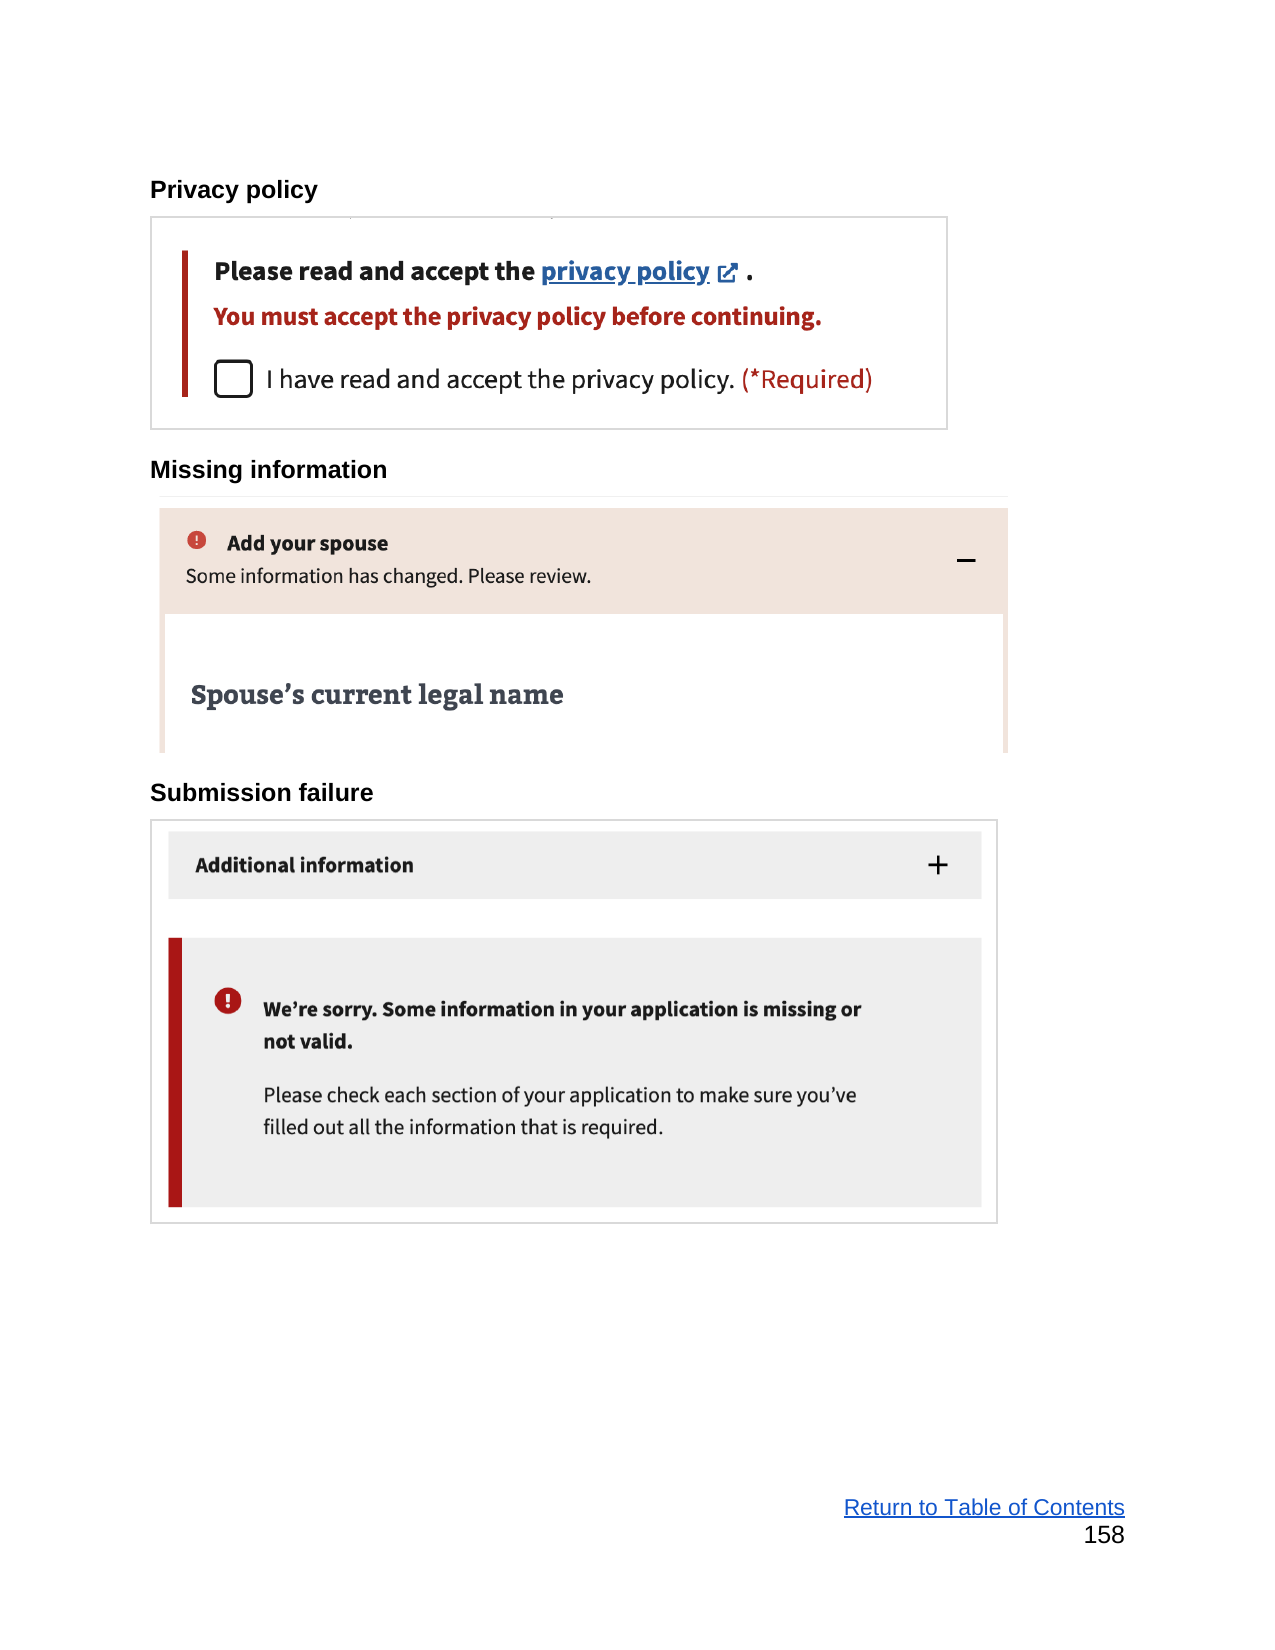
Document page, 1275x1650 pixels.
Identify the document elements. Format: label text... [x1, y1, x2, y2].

subtitle Submission failure [150, 778, 1125, 807]
picture [152, 821, 996, 1222]
picture [150, 496, 1017, 753]
subtitle Missing information [150, 455, 1125, 483]
subtitle Privacy policy [150, 175, 1125, 204]
picture [152, 218, 946, 428]
